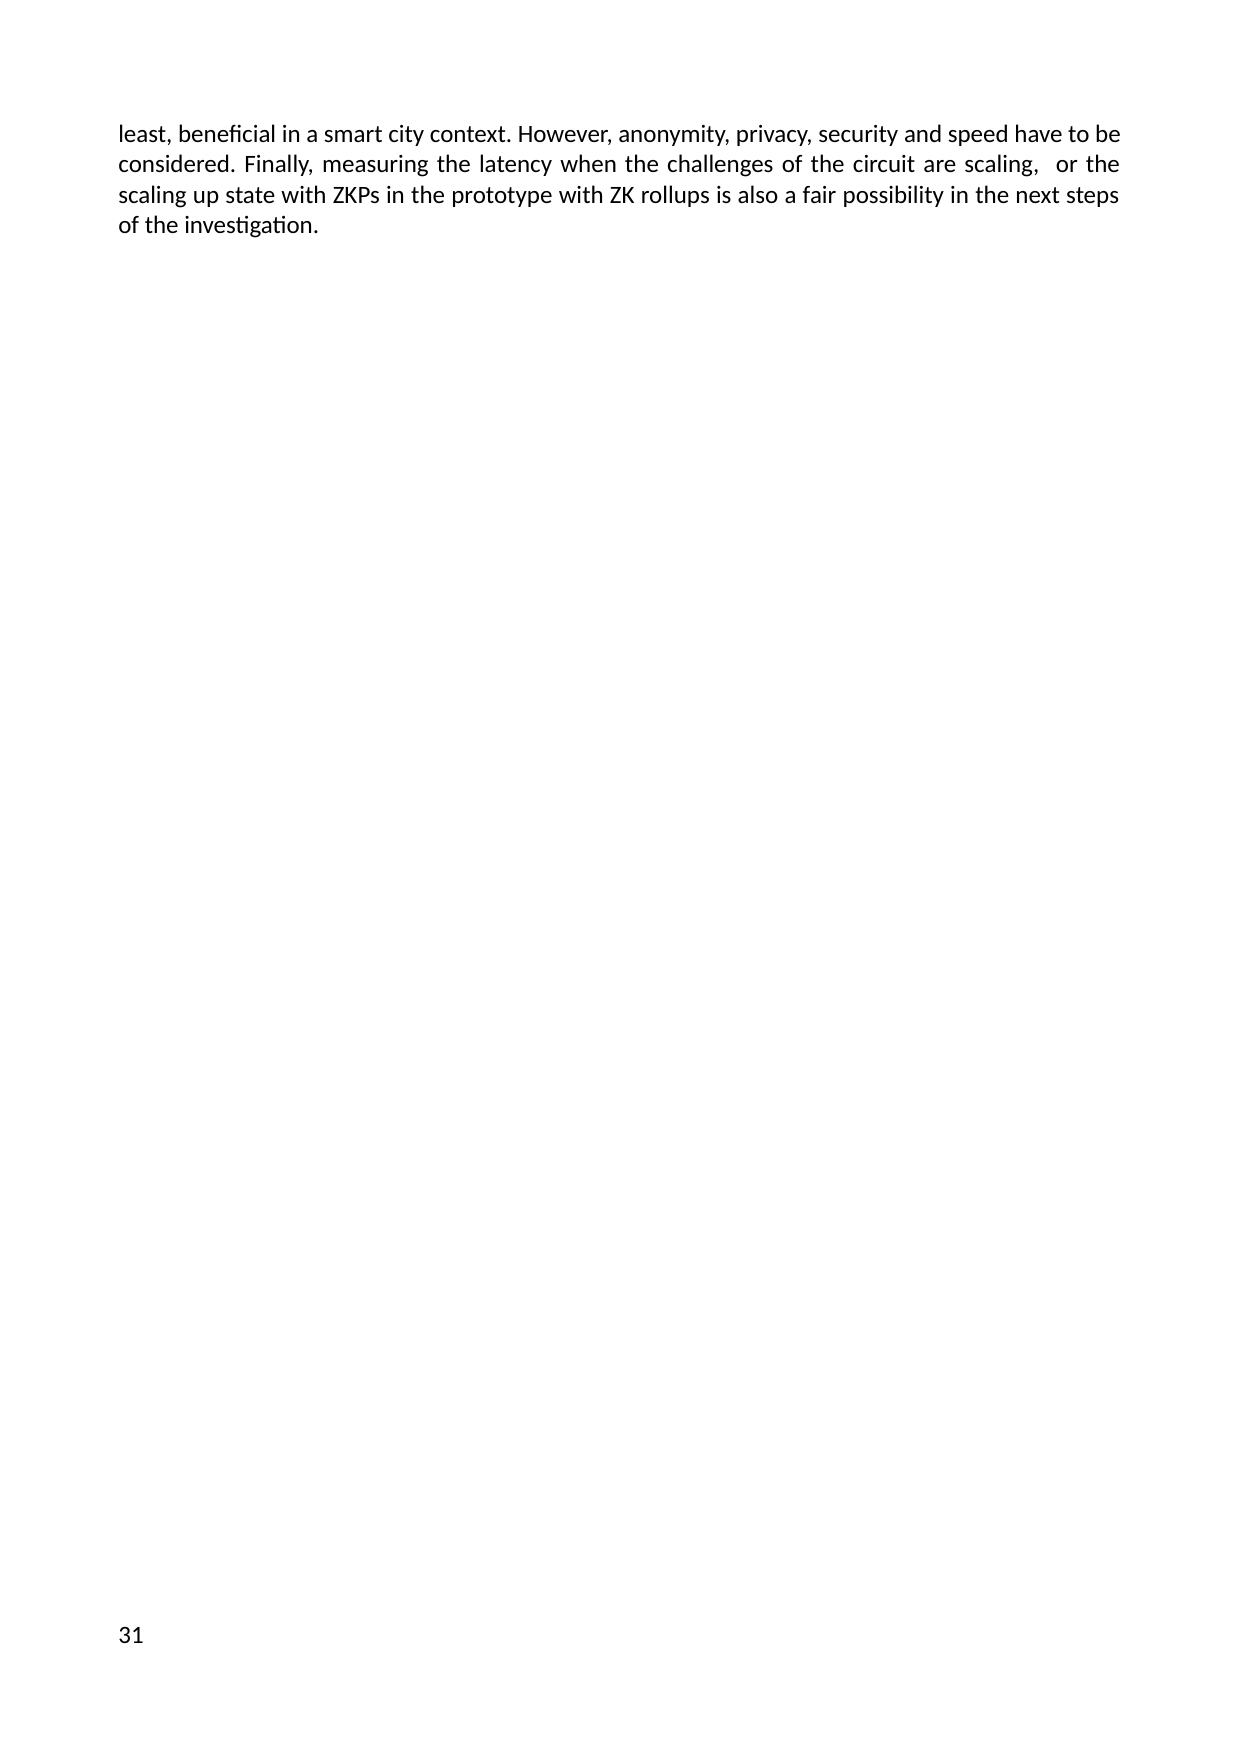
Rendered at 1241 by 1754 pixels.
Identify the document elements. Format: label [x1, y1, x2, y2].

text [118, 118, 1122, 240]
